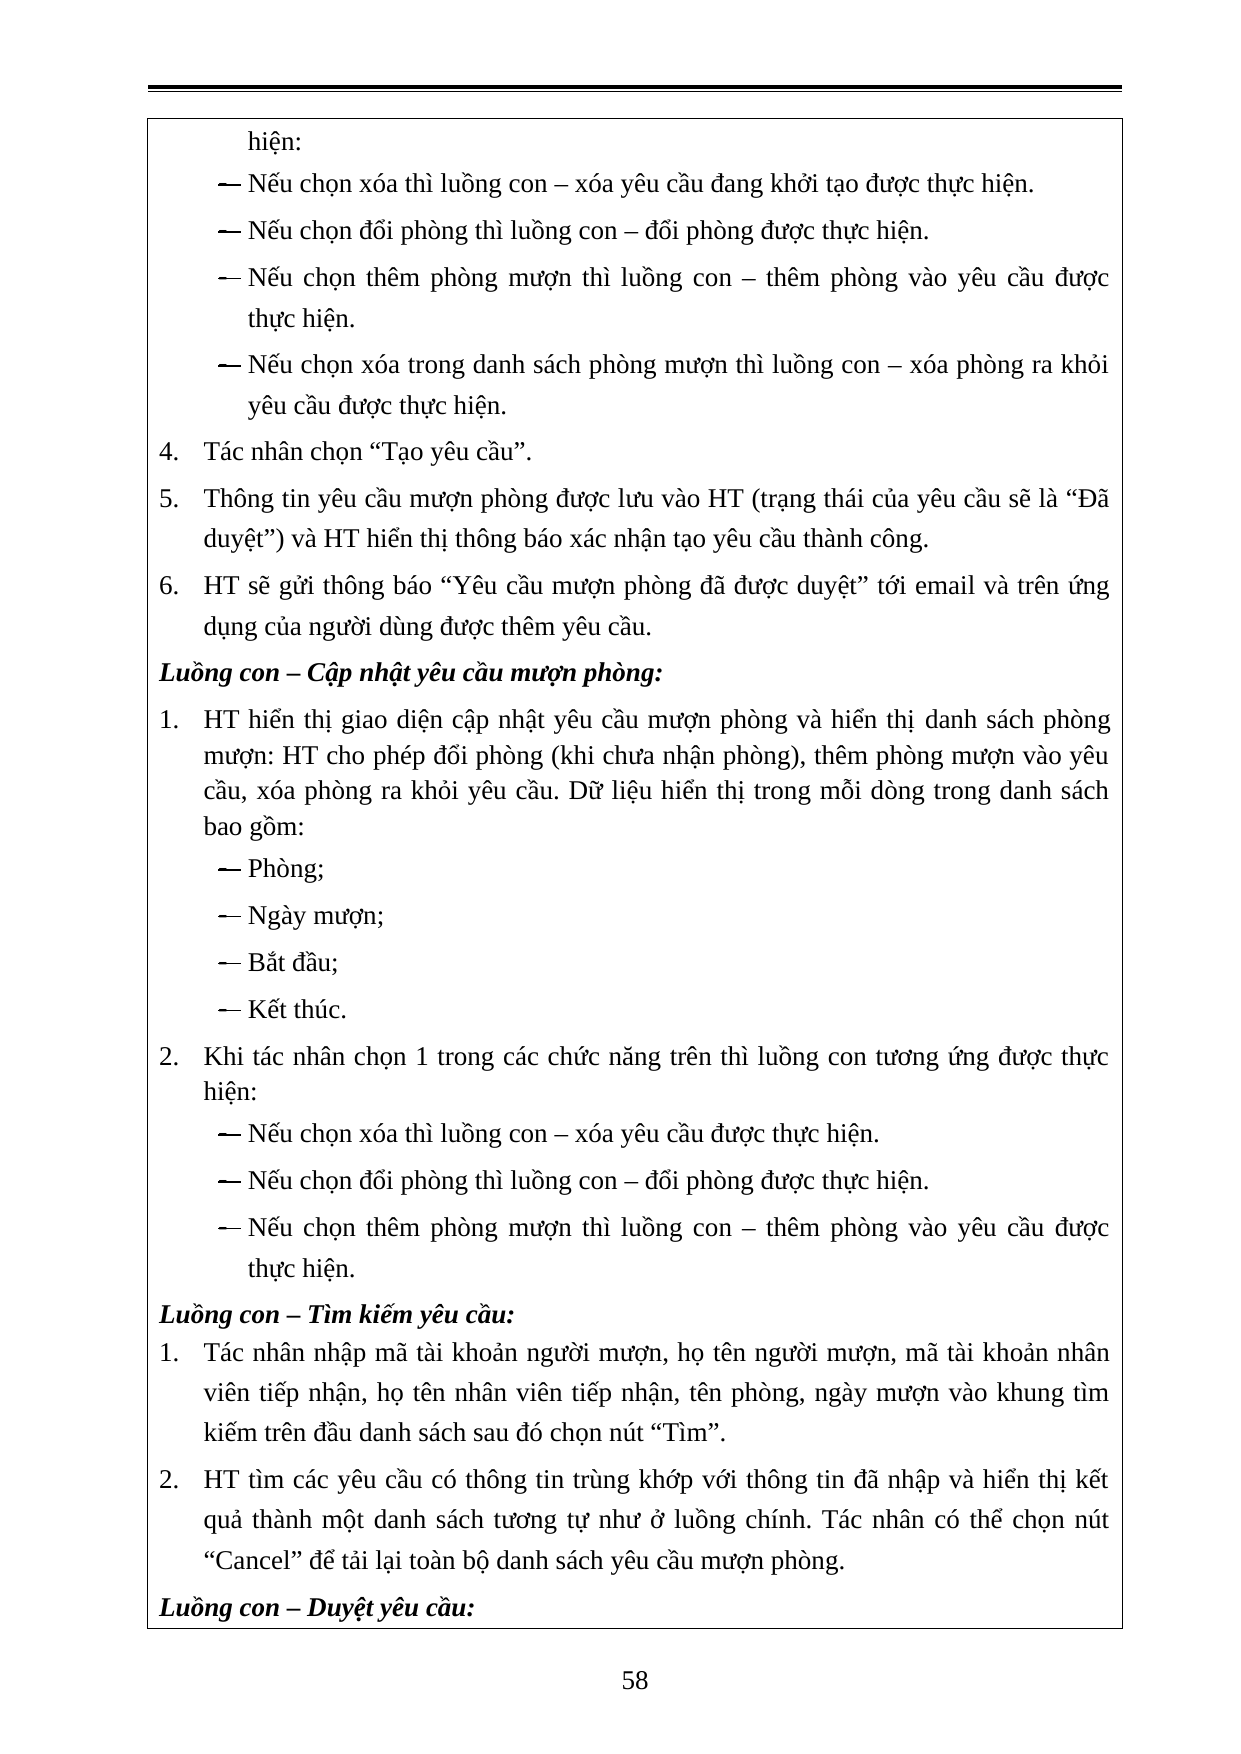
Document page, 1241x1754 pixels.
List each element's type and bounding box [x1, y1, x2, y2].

table_cell [148, 119, 1122, 1628]
